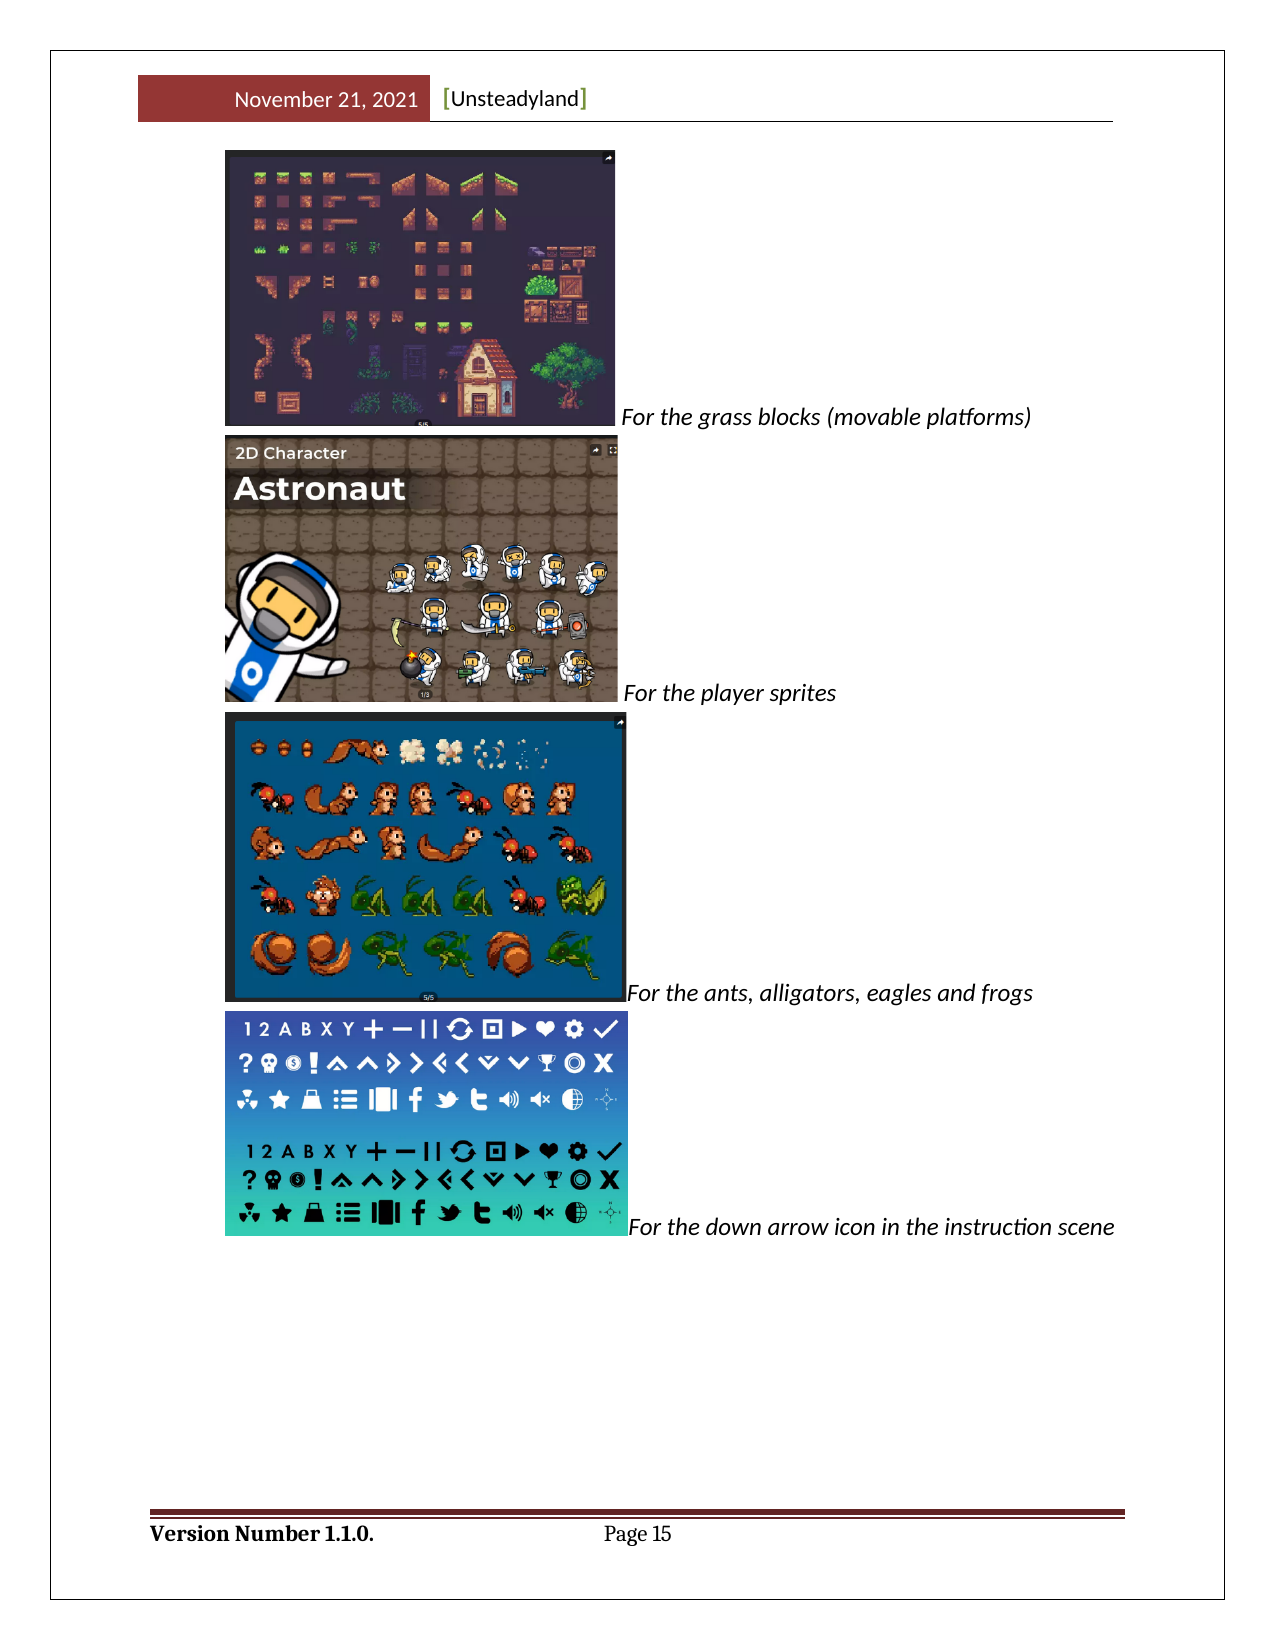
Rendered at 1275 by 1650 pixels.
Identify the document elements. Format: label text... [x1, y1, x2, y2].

picture [225, 712, 627, 1002]
picture [225, 150, 616, 426]
picture [225, 1011, 628, 1236]
picture [225, 435, 618, 702]
